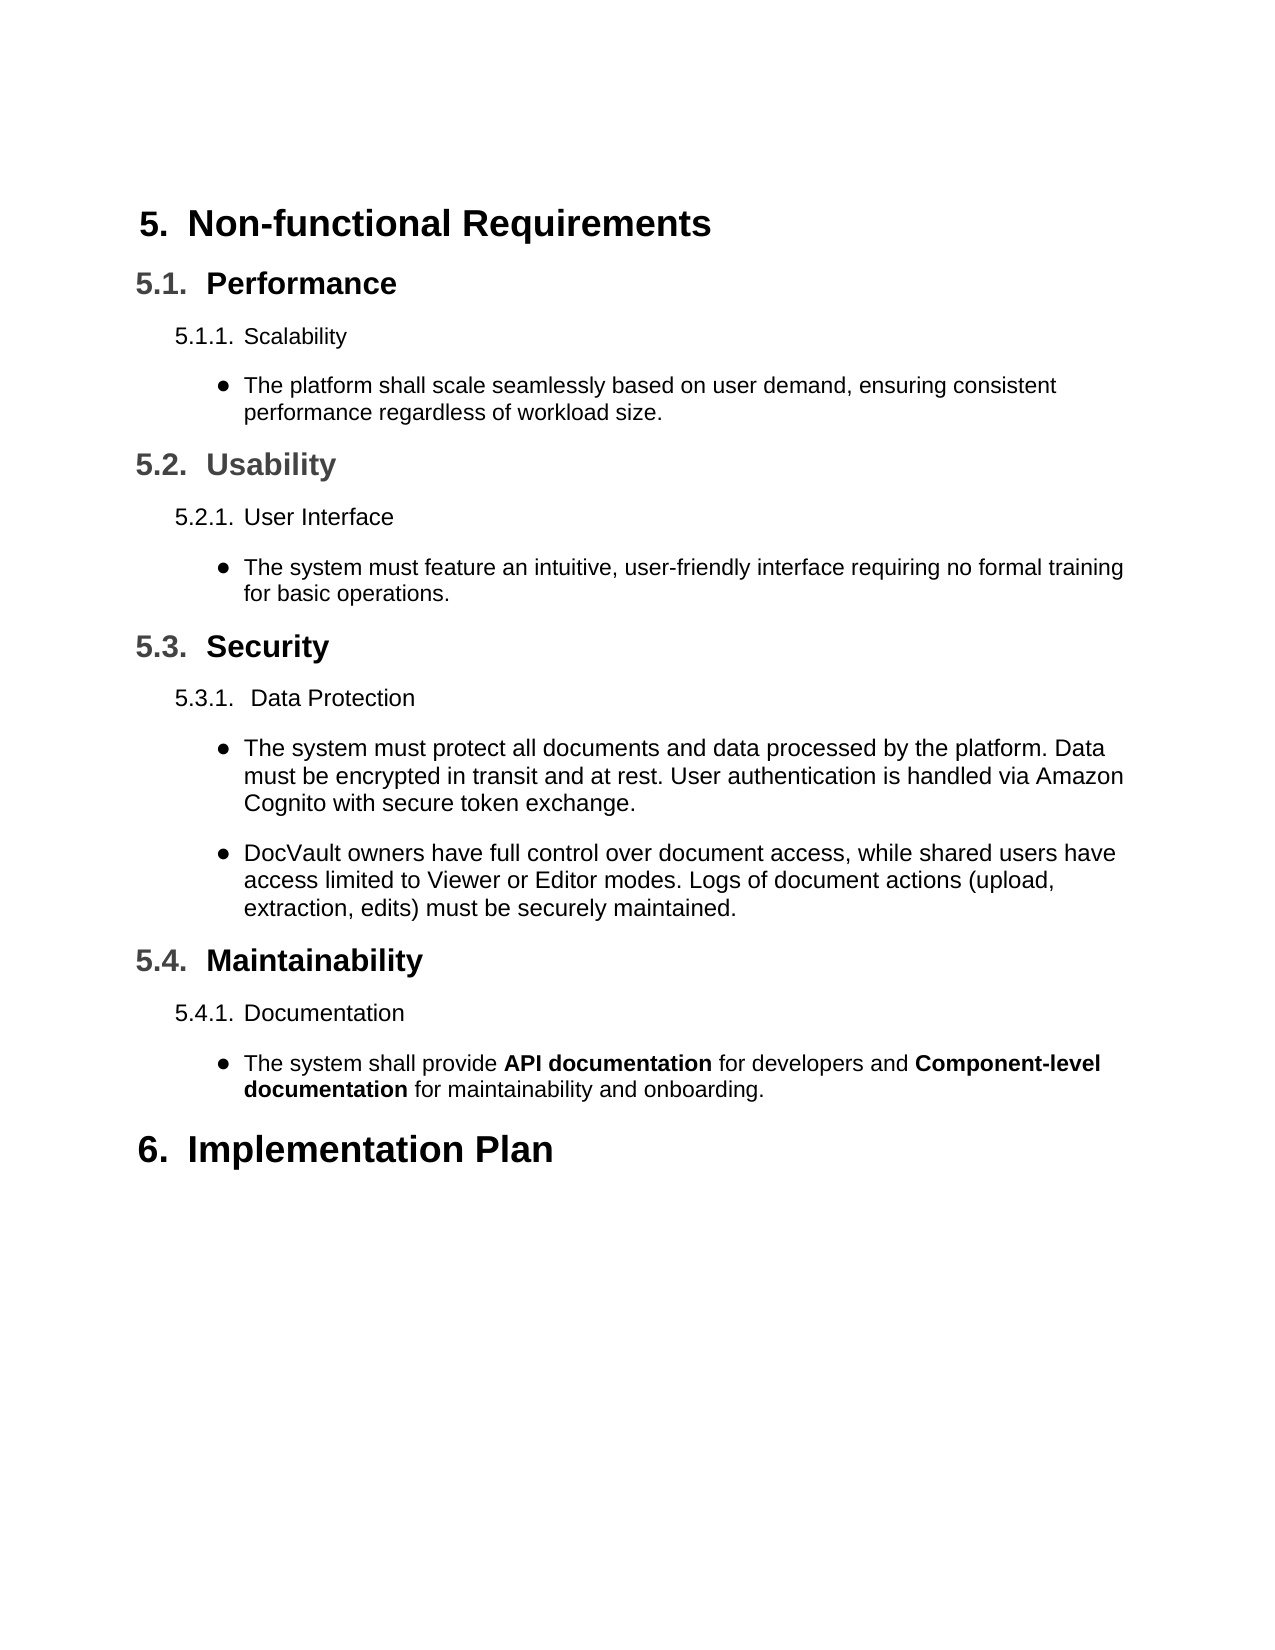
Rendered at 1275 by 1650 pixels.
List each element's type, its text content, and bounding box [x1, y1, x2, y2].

list The system must protect all documents and data processed by the platform. Data must be encrypted in transit and at rest. User authentication is handled via Amazon Cognito with secure token exchange. [216, 733, 1125, 817]
list The system must feature an intuitive, user-friendly interface requiring no formal training for basic operations. [216, 552, 1125, 607]
list DocVault owners have full control over document access, while shared users have access limited to Viewer or Editor modes. Logs of document actions (upload, extraction, edits) must be securely maintained. [216, 838, 1125, 922]
subtitle Non-functional Requirements [169, 201, 1125, 244]
subtitle Performance [187, 265, 1125, 301]
list Data Protection [234, 684, 1125, 712]
subtitle Security [187, 628, 1125, 663]
list Documentation [234, 999, 1125, 1027]
list The platform shall scale seamlessly based on user demand, ensuring consistent performance regardless of workload size. [216, 371, 1125, 426]
list User Interface [234, 503, 1125, 531]
subtitle Usability [187, 446, 1125, 482]
subtitle Maintainability [187, 942, 1125, 978]
list Implementation Plan [169, 1128, 1125, 1171]
list Scalability [234, 322, 1125, 350]
list The system shall provide API documentation for developers and Component-level documentation for maintainability and onboarding. [216, 1048, 1125, 1103]
